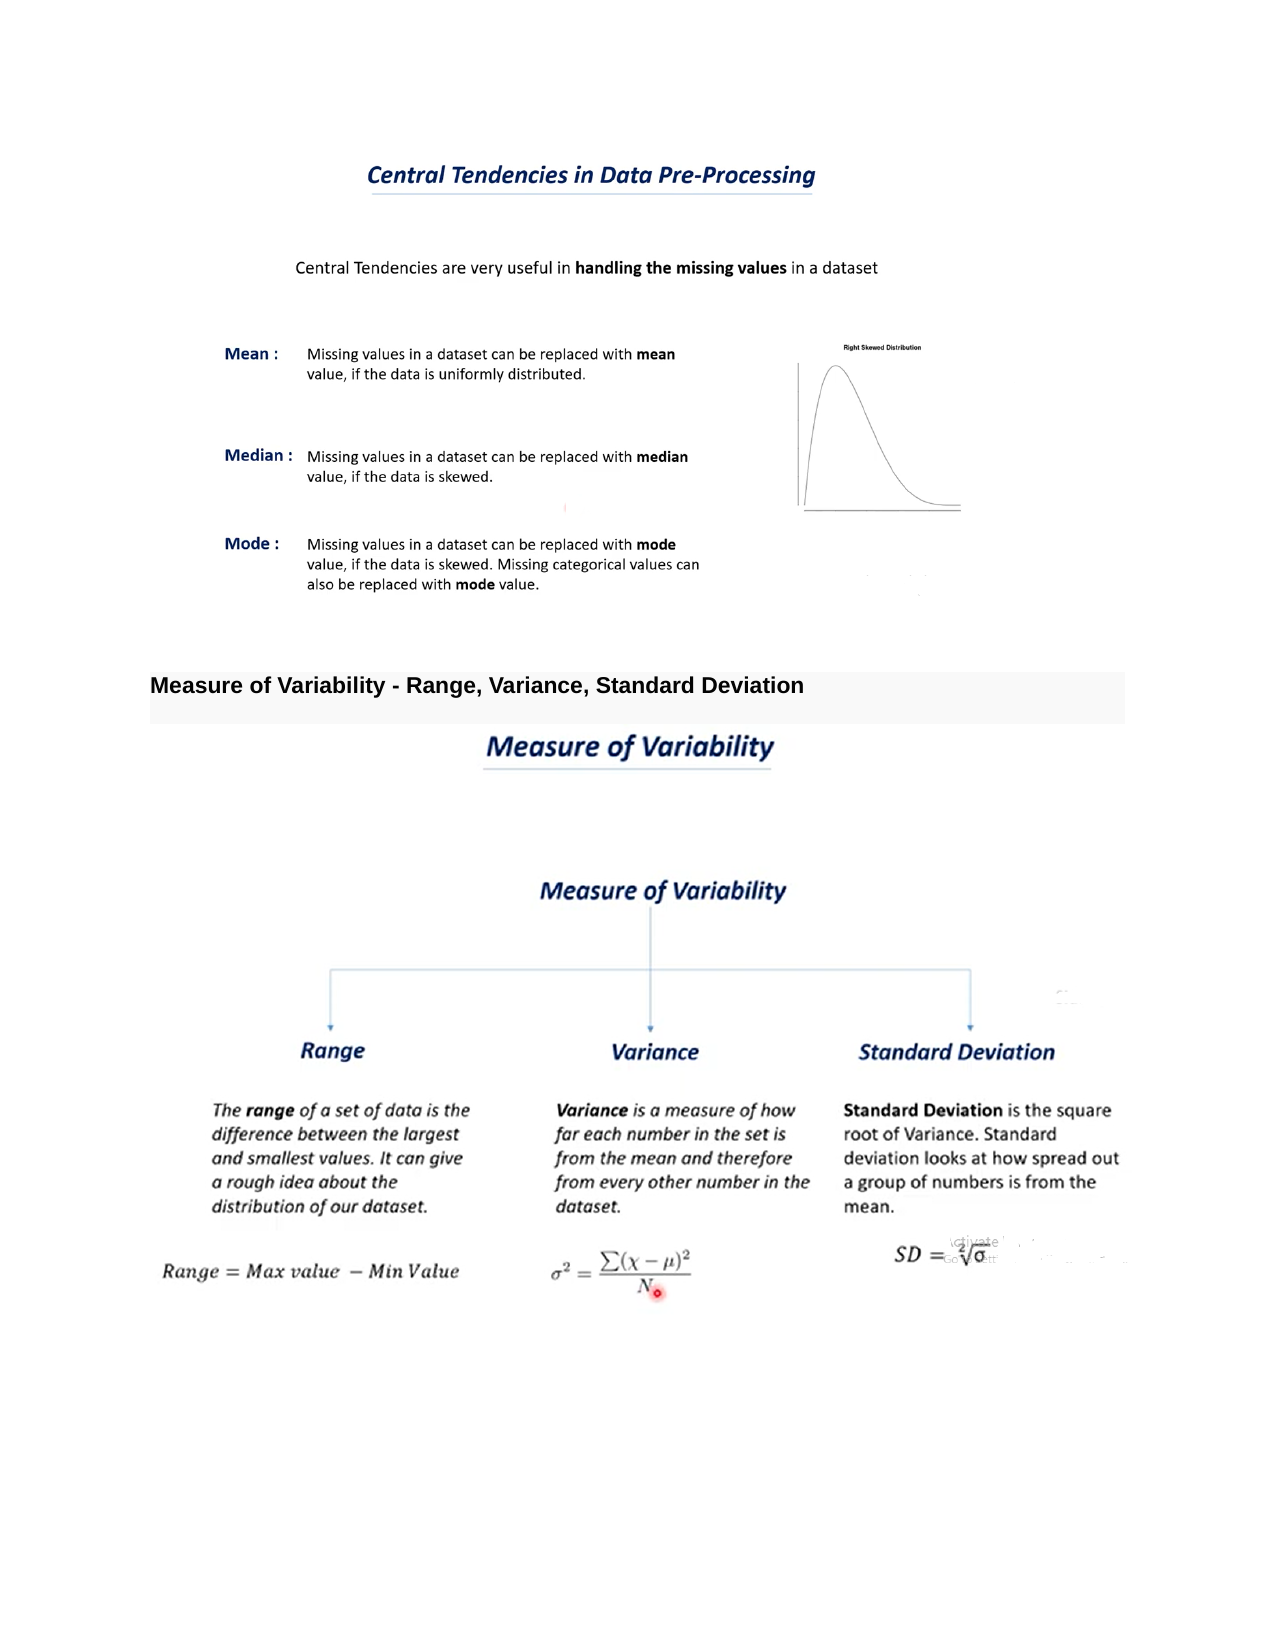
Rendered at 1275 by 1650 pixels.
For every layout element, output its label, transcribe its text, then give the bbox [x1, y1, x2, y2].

picture [150, 724, 1133, 1324]
text Measure of Variability - Range, Variance, Standard Deviation [150, 672, 1125, 698]
picture [150, 150, 1031, 647]
